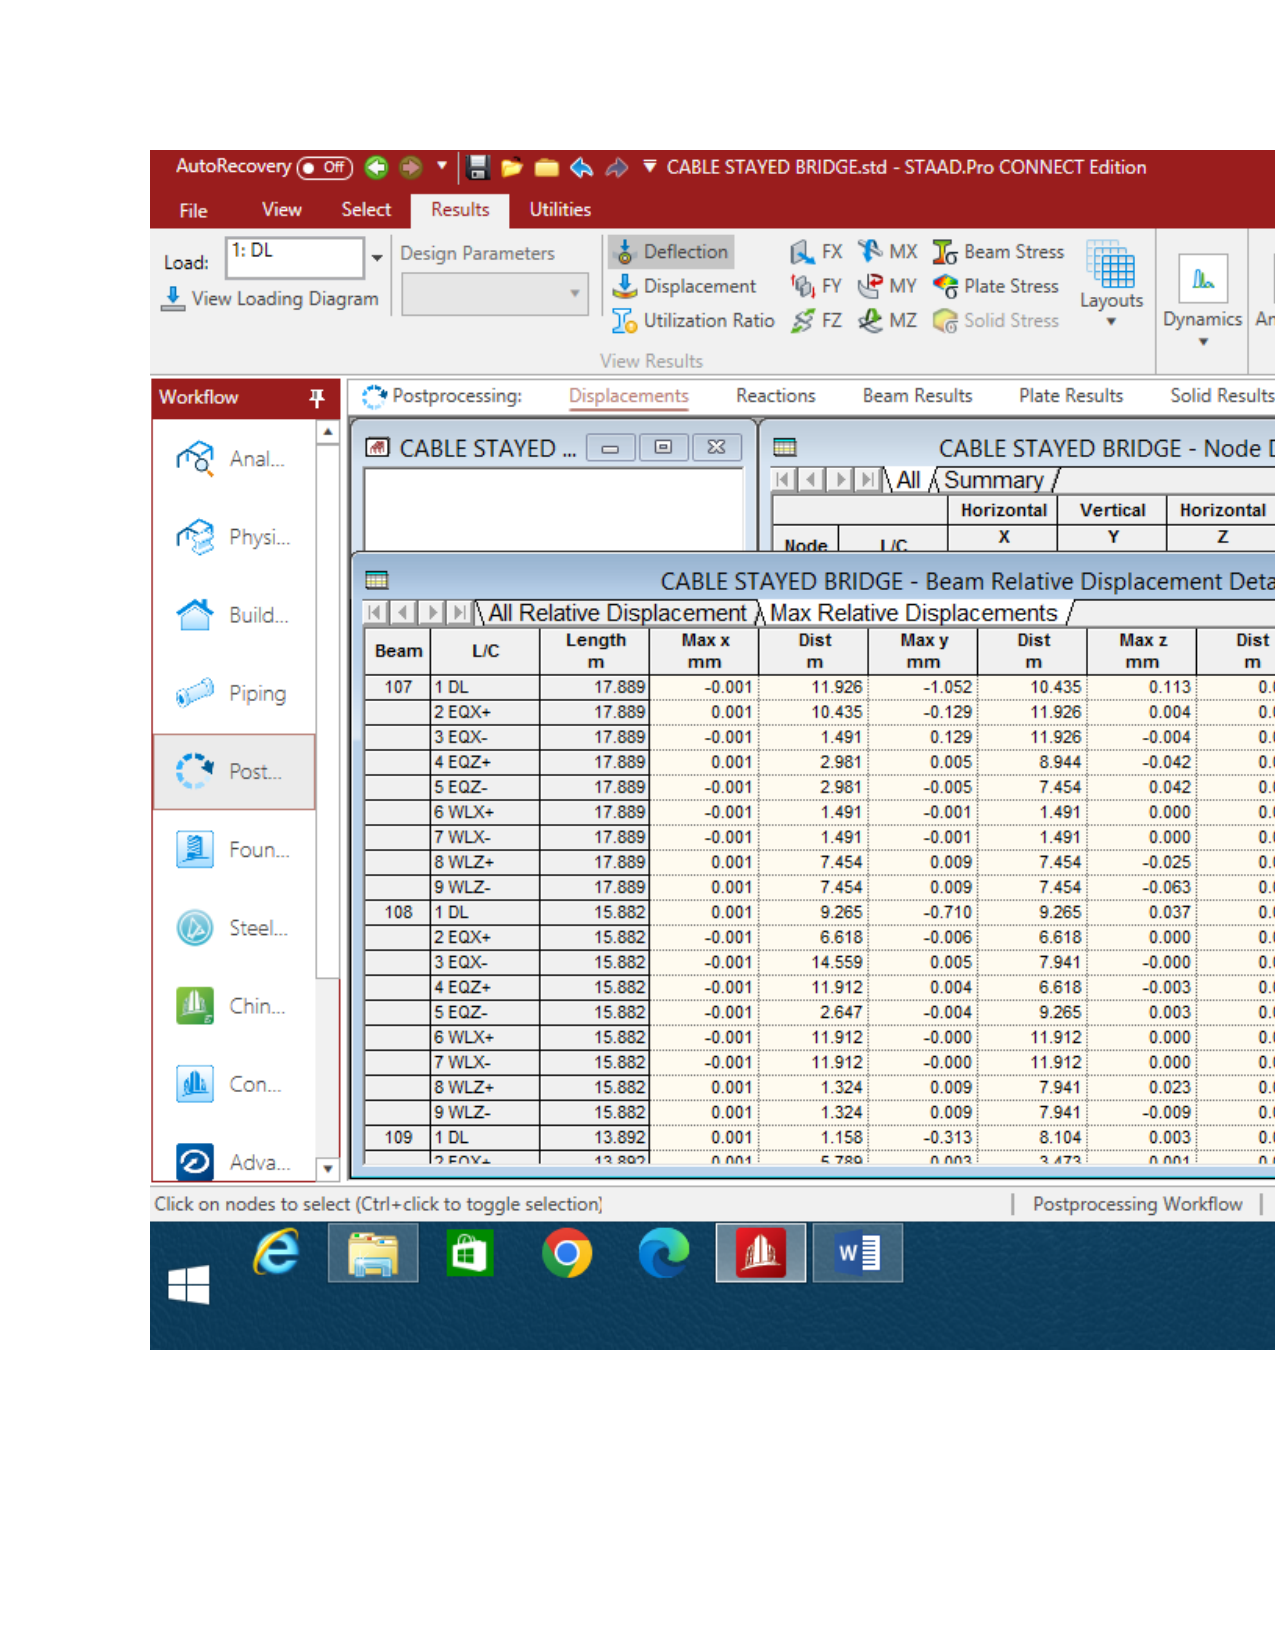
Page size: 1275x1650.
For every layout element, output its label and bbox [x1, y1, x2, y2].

picture [150, 150, 1275, 1350]
